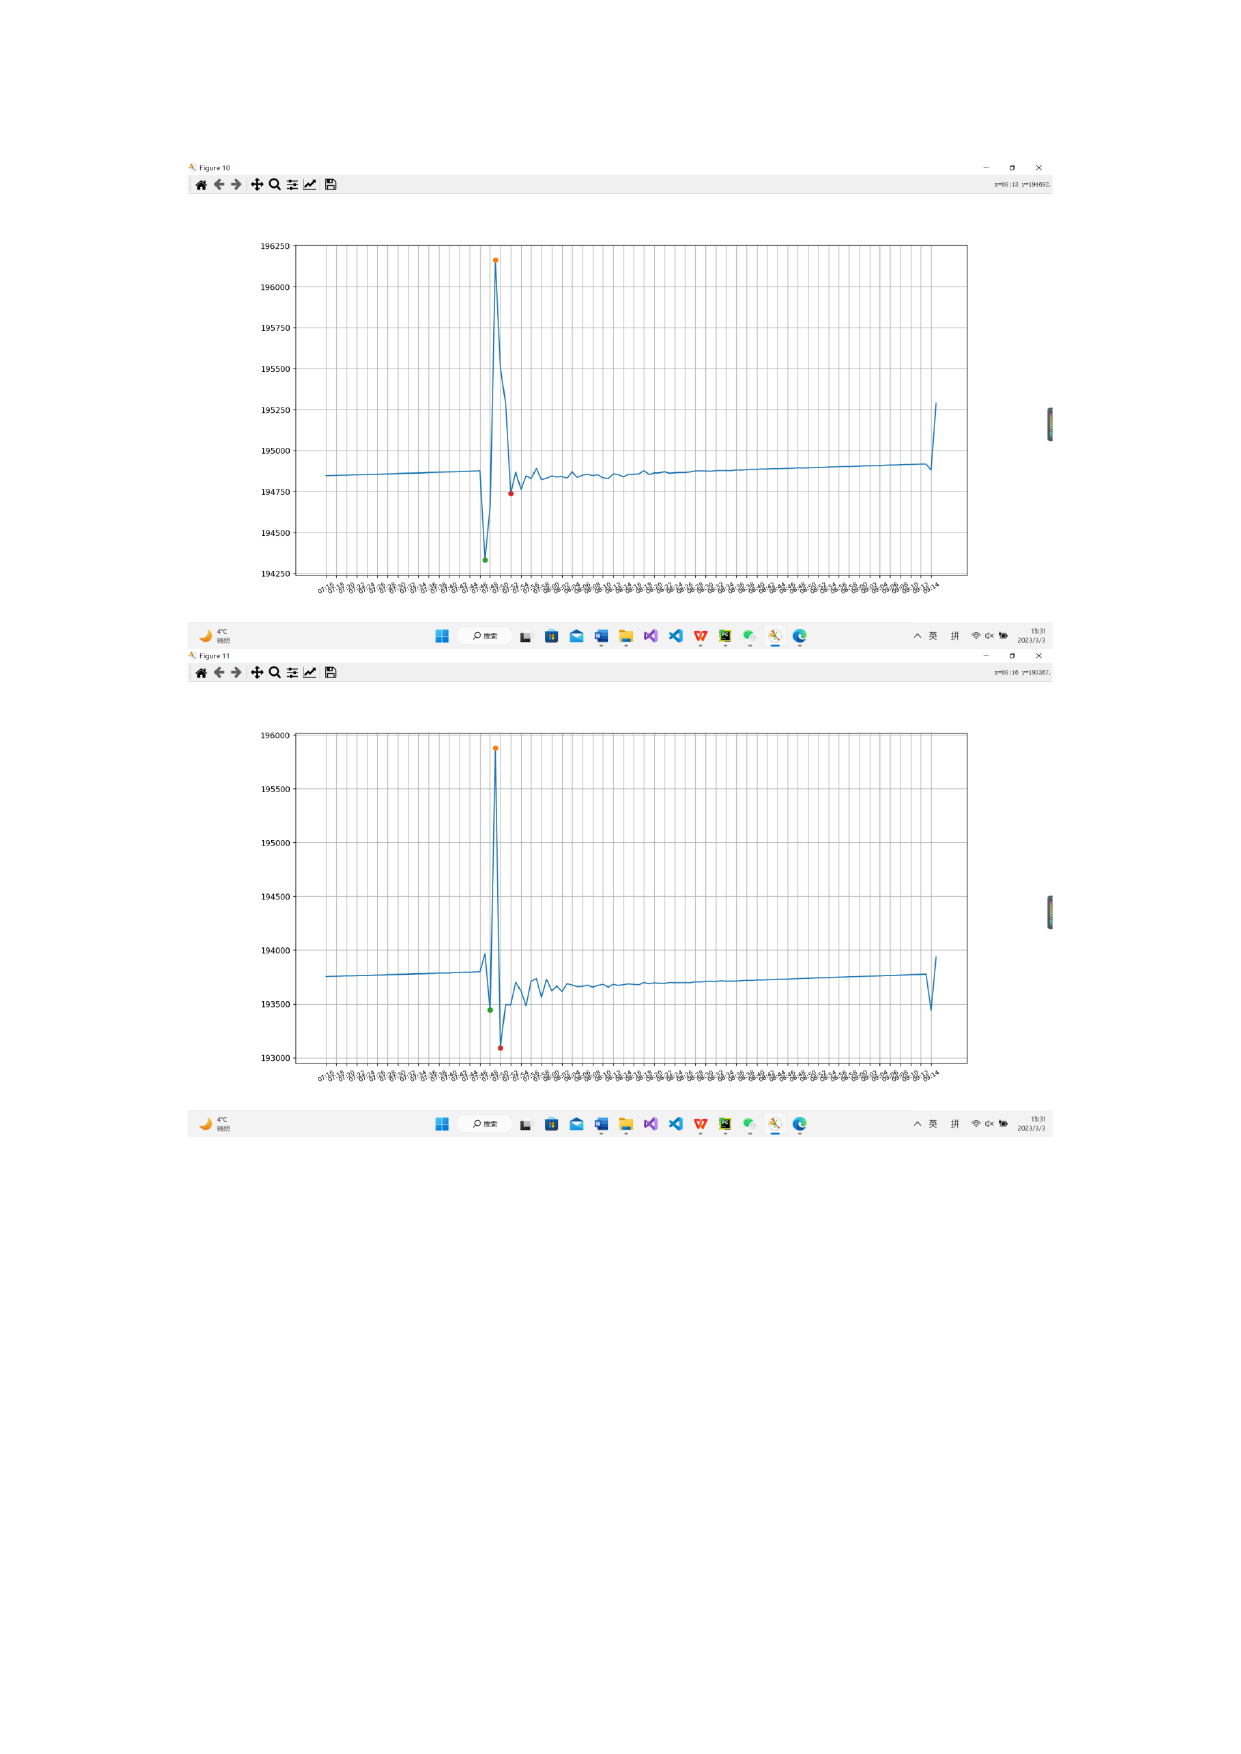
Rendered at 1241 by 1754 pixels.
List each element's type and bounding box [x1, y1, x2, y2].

picture [187, 162, 1053, 1137]
